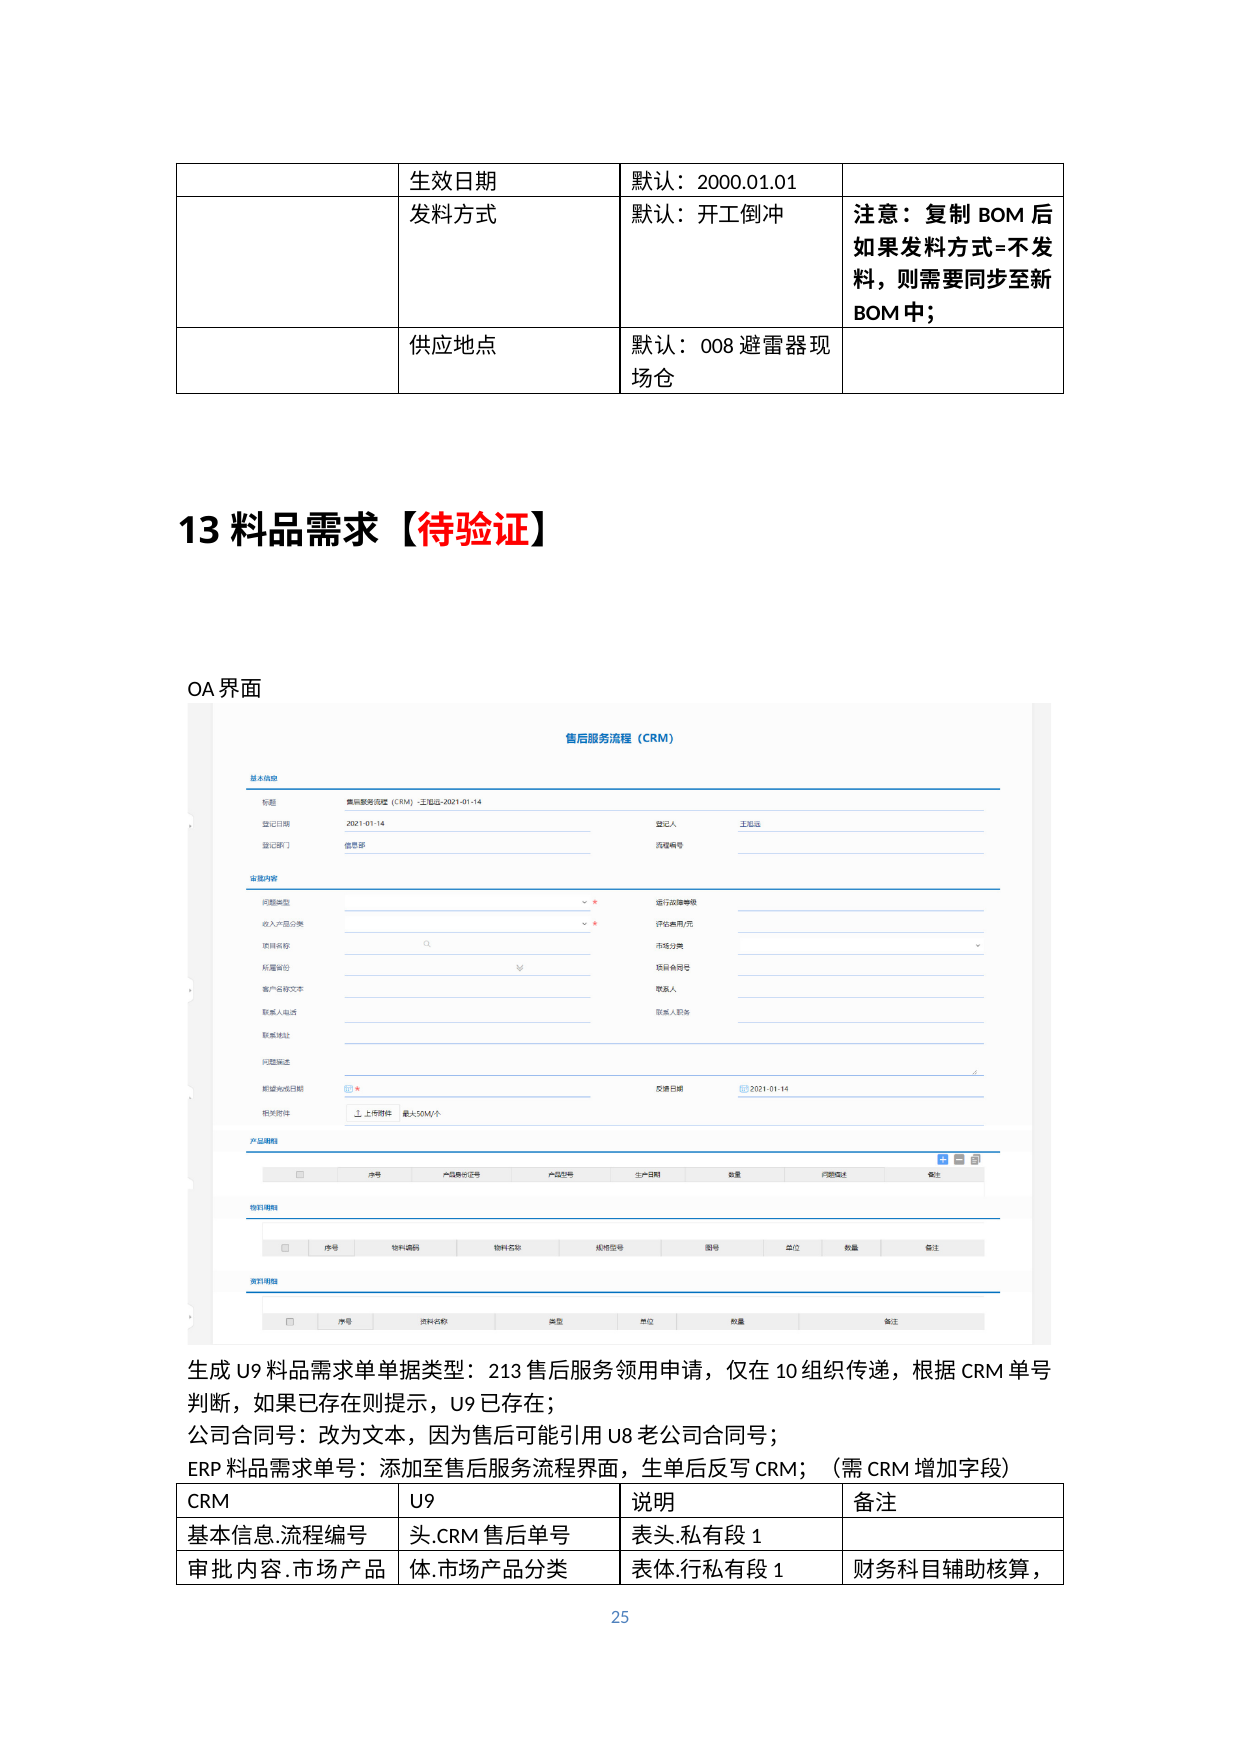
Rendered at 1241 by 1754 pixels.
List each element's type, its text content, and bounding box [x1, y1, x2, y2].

table_header 说明 [621, 1484, 842, 1517]
table_cell 默认：2000.01.01 [621, 164, 842, 196]
table_cell 财务科目辅助核算，开发不用关注 [843, 1551, 1063, 1584]
table_cell [177, 328, 398, 393]
table_cell 发料方式 [399, 197, 619, 327]
table_cell 默认：开工倒冲 [621, 197, 842, 327]
table_cell 表头.私有段1 [621, 1518, 842, 1550]
table_cell 供应地点 [399, 328, 619, 393]
table_cell 体.市场产品分类 [399, 1551, 619, 1584]
table_cell [843, 164, 1063, 196]
table_cell [177, 197, 398, 327]
table_cell 头.CRM售后单号 [399, 1518, 619, 1550]
table_cell [843, 1518, 1063, 1550]
table_header U9 [399, 1484, 619, 1517]
picture [187, 703, 1052, 1345]
text ERP料品需求单号：添加至售后服务流程界面，生单后反写CRM；（需CRM增加字段） [187, 1451, 1053, 1483]
table_header 备注 [843, 1484, 1063, 1517]
table_cell 表体.行私有段1 [621, 1551, 842, 1584]
text 生成U9料品需求单单据类型：213售后服务领用申请，仅在10组织传递，根据CRM单号判断，如果已存在则提示，U9已存在； [187, 1353, 1053, 1418]
table_cell 基本信息.流程编号 [177, 1518, 398, 1550]
table_cell 审批内容.市场产品分类 [177, 1551, 398, 1584]
text 公司合同号：改为文本，因为售后可能引用U8老公司合同号； [187, 1418, 1053, 1451]
table_cell 生效日期 [399, 164, 619, 196]
table_cell [843, 328, 1063, 393]
table_cell [177, 164, 398, 196]
text OA界面 [187, 671, 1053, 703]
table_header CRM [177, 1484, 398, 1517]
list 料品需求【待验证】 [177, 494, 1053, 559]
table_cell 注意：复制BOM后如果发料方式=不发料，则需要同步至新BOM中； [843, 197, 1063, 327]
table_cell 默认：008避雷器现场仓 [621, 328, 842, 393]
